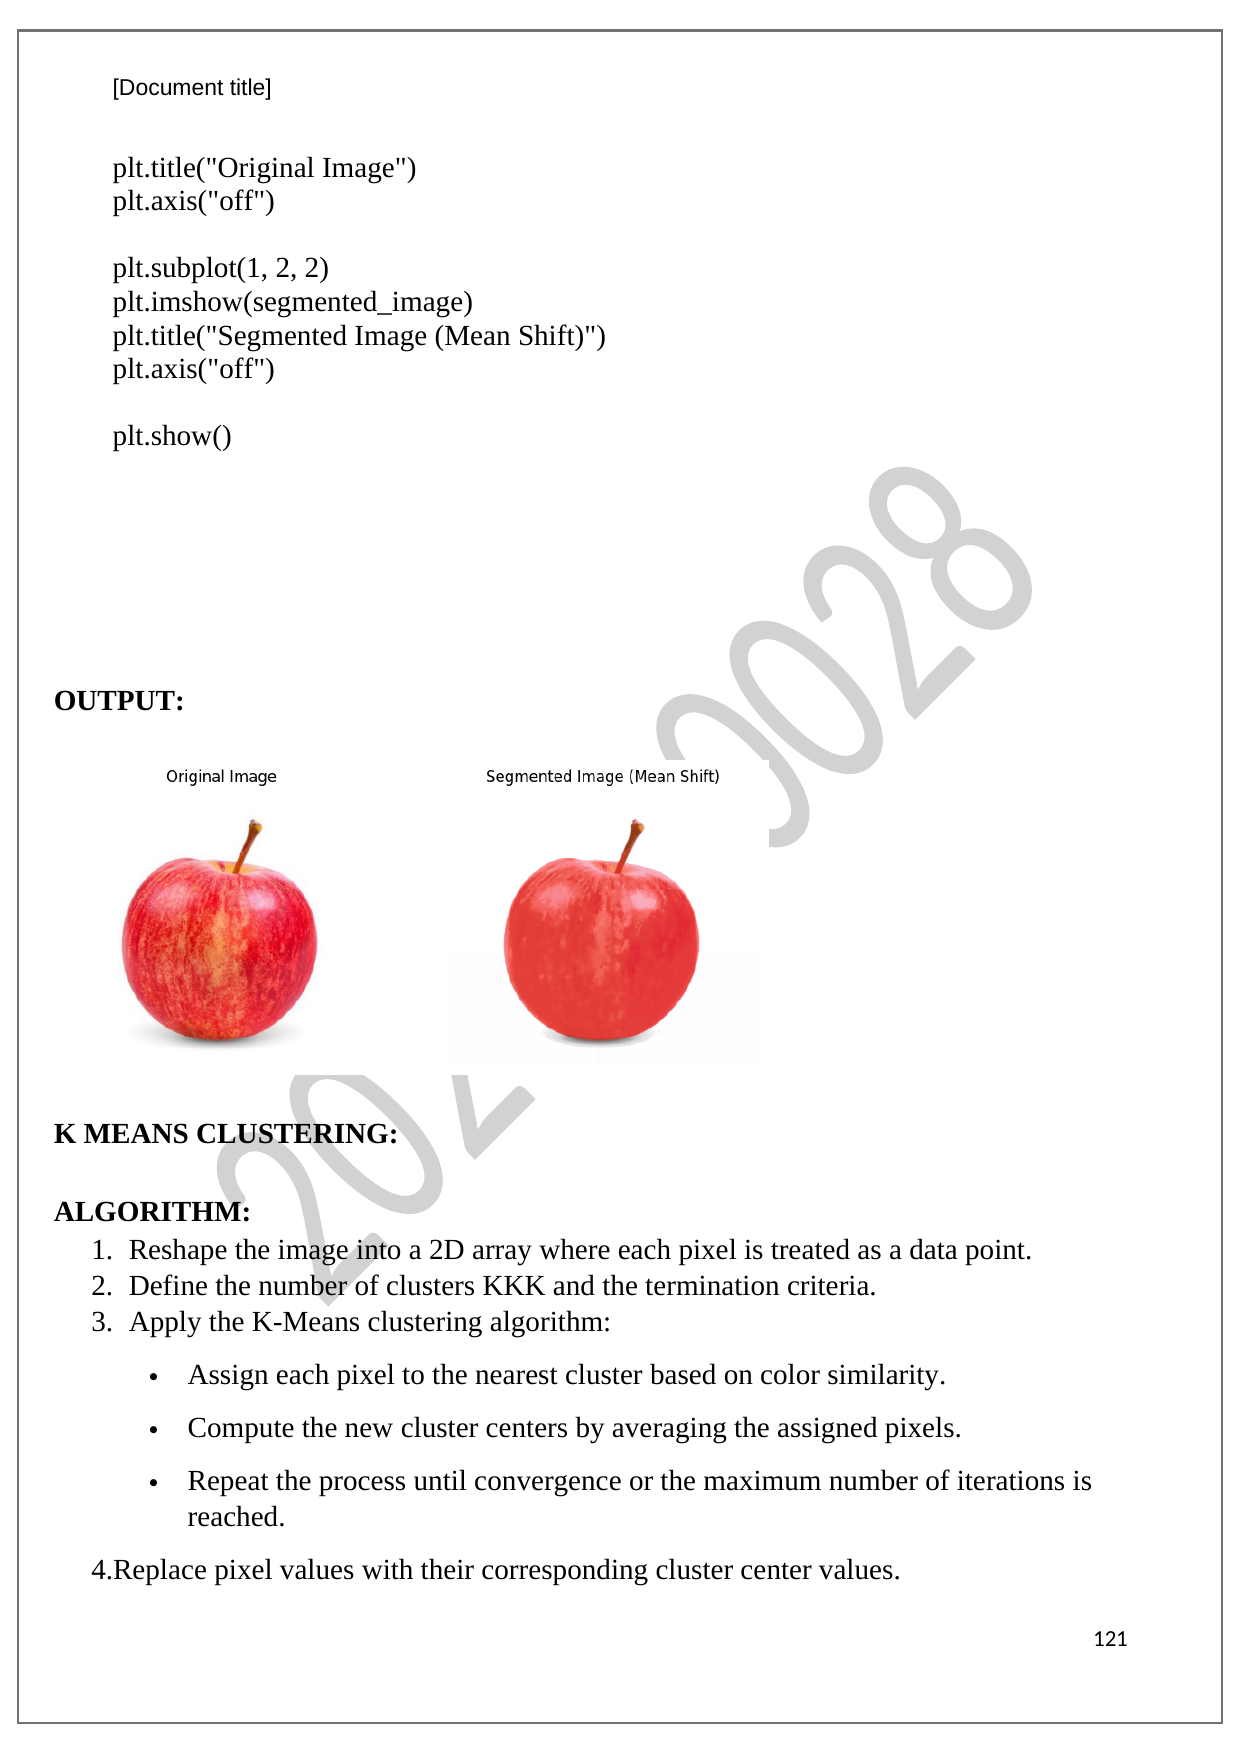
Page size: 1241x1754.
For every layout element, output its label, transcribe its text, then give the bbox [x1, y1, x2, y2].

list Apply the K-Means clustering algorithm: [91, 1304, 1128, 1338]
text plt.show() [112, 418, 1128, 452]
list Compute the new cluster centers by averaging the assigned pixels. [150, 1410, 1128, 1444]
list Reshape the image into a 2D array where each pixel is treated as a data point. [91, 1232, 1128, 1266]
list Assign each pixel to the nearest cluster based on color similarity. [150, 1357, 1128, 1391]
text plt.axis("off") [112, 351, 1128, 385]
text 4.Replace pixel values with their corresponding cluster center values. [91, 1552, 1128, 1586]
list Define the number of clusters KKK and the termination criteria. [91, 1268, 1128, 1302]
text plt.imshow(segmented_image) [112, 284, 1128, 318]
list Repeat the process until convergence or the maximum number of iterations is reached. [150, 1463, 1128, 1533]
text ALGORITHM: [53, 1194, 1128, 1227]
text plt.subplot(1, 2, 2) [112, 251, 1128, 284]
text plt.title("Original Image") [112, 150, 1128, 183]
text plt.axis("off") [112, 183, 1128, 217]
text K MEANS CLUSTERING: [53, 1117, 1128, 1150]
text OUTPUT: [53, 683, 1128, 717]
text plt.title("Segmented Image (Mean Shift)") [112, 318, 1128, 351]
picture [53, 760, 769, 1075]
